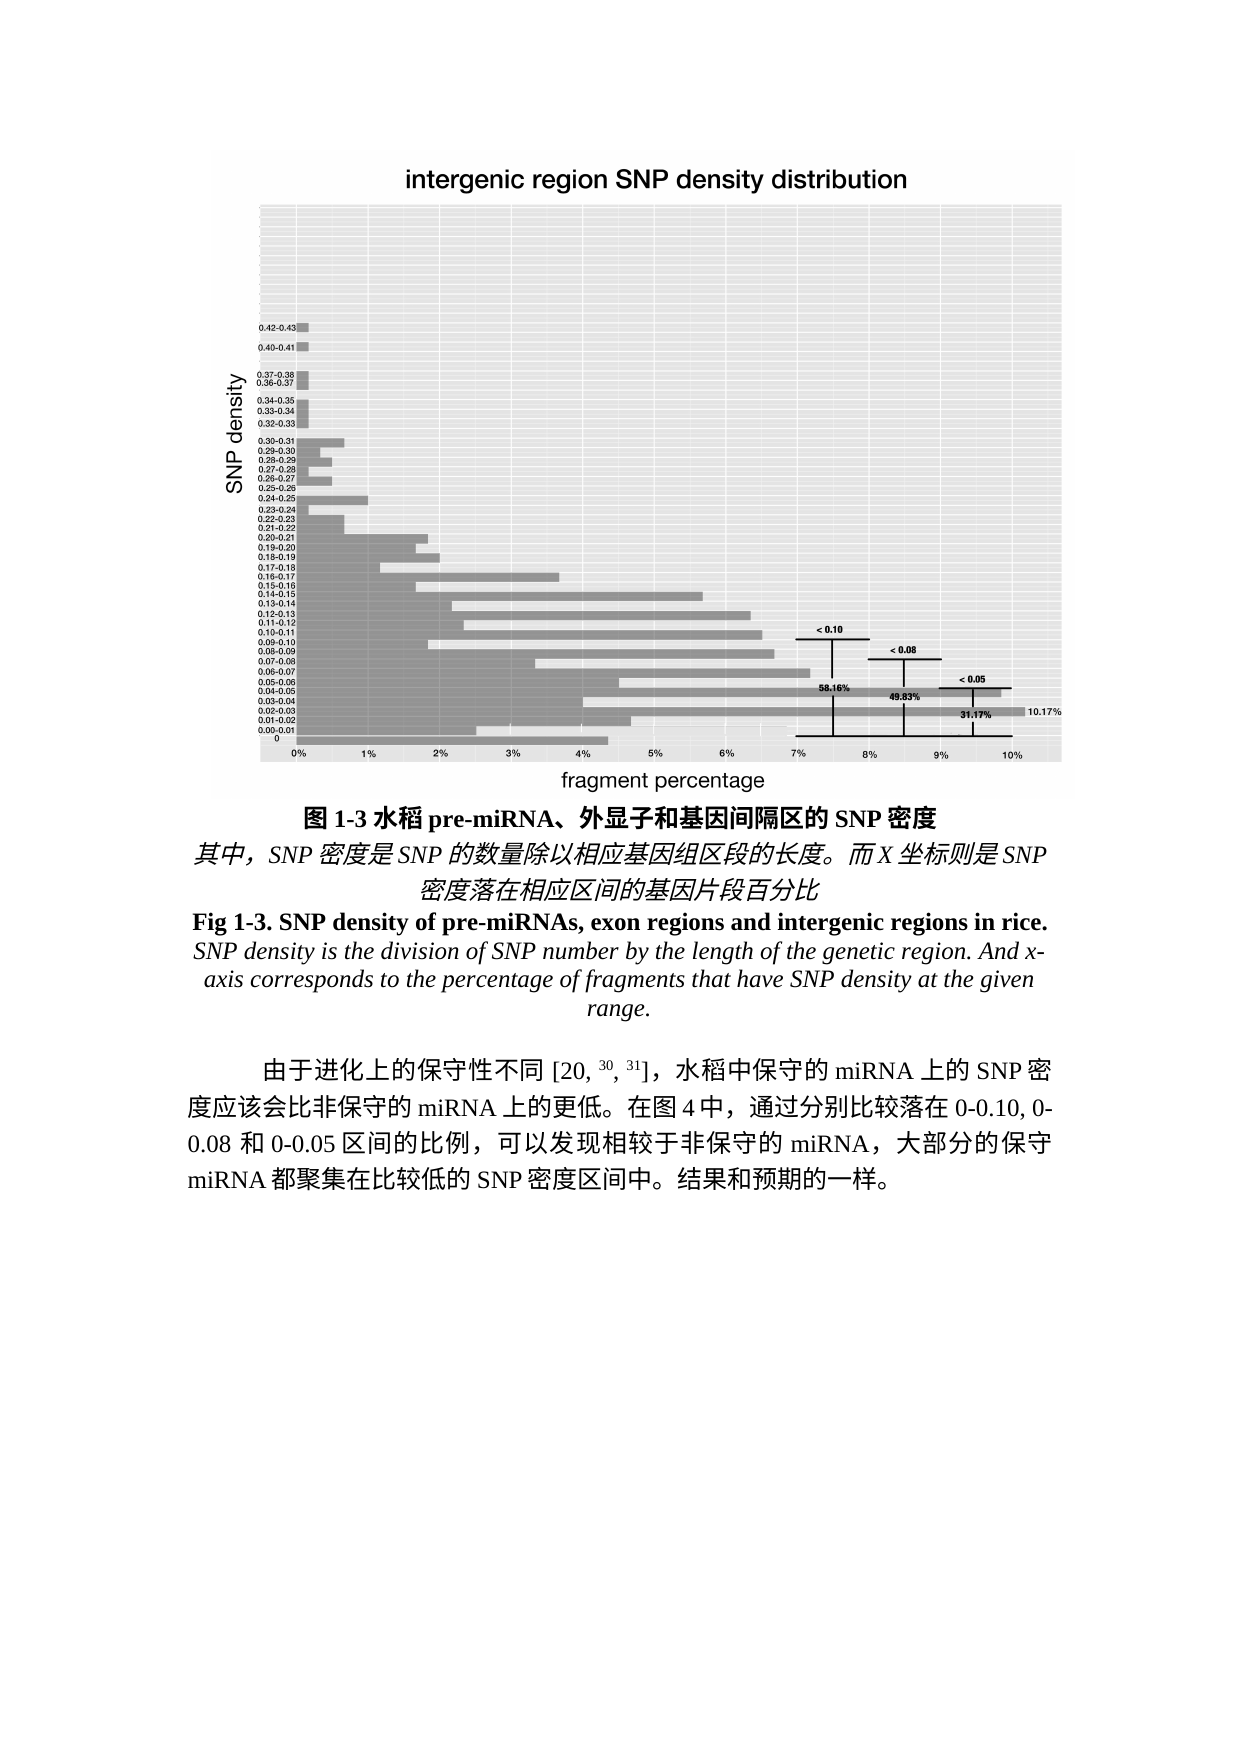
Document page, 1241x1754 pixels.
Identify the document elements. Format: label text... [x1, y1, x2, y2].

text 其中，SNP密度是SNP的数量除以相应基因组区段的长度。而X坐标则是SNP密度落在相应区间的基因片段百分比 [187, 834, 1053, 907]
text 图1-3 水稻pre-miRNA、外显子和基因间隔区的SNP密度 [187, 798, 1053, 834]
text SNP density is the division of SNP number by the length of the genetic region. And x-axis corresponds to the percentage of fragments that have SNP density at the given range. [187, 936, 1053, 1022]
text Fig 1-3. SNP density of pre-miRNAs, exon regions and intergenic regions in rice. [187, 907, 1053, 936]
text 由于进化上的保守性不同 [20, , ]，水稻中保守的miRNA上的SNP密度应该会比非保守的miRNA上的更低。在图4中，通过分别比较落在0-0.10, 0-0.08 和0-0.05区间的比例，可以发现相较于非保守的miRNA，大部分的保守miRNA都聚集在比较低的SNP密度区间中。结果和预期的一样。 [187, 1051, 1053, 1196]
picture [211, 150, 1076, 799]
